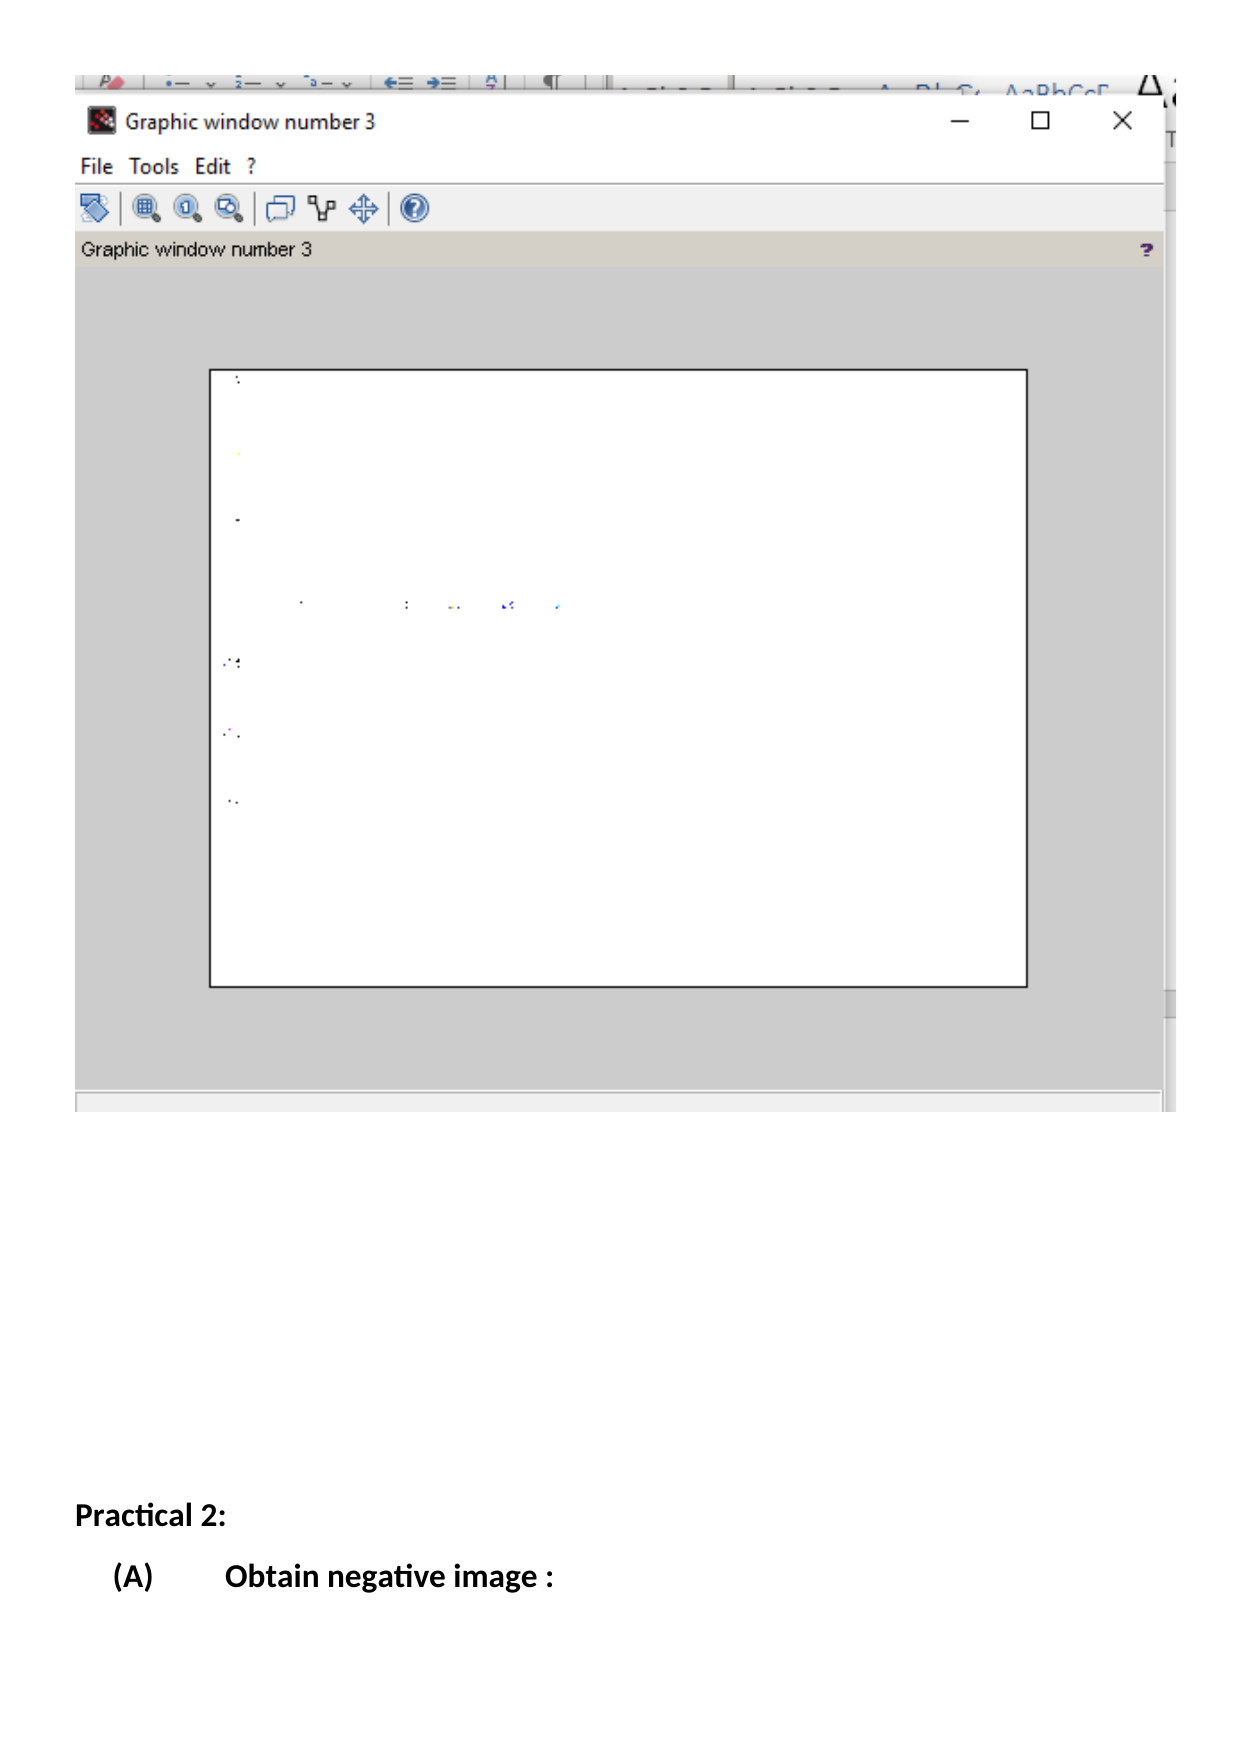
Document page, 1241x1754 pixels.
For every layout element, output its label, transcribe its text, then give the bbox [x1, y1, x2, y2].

list Obtain negative image : [112, 1555, 1165, 1596]
picture [75, 75, 1177, 1112]
text Practical 2: [75, 1494, 1165, 1535]
